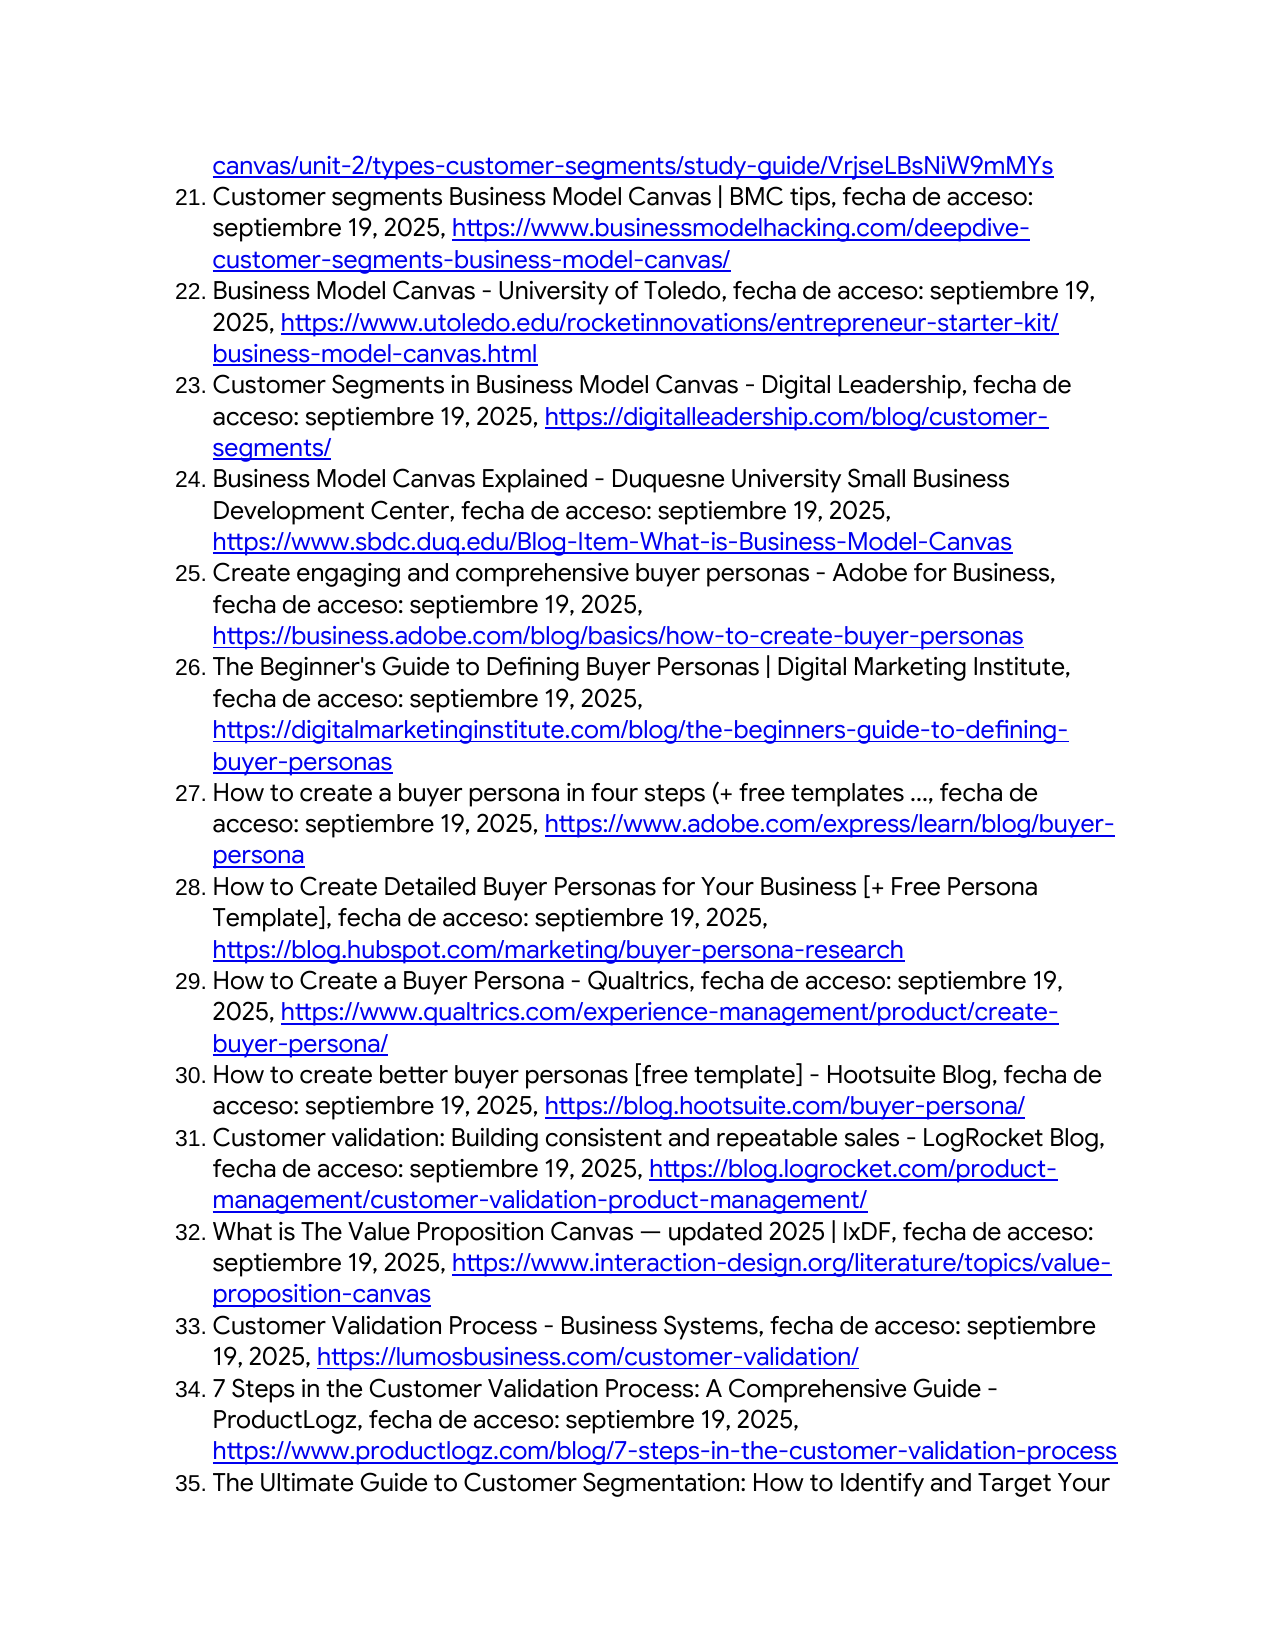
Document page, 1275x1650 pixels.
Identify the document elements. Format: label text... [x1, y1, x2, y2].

list How to create better buyer personas [free template] - Hootsuite Blog, fecha de acceso: septiembre 19, 2025, https://blog.hootsuite.com/buyer-persona/ [175, 1059, 1125, 1122]
list Business Model Canvas - University of Toledo, fecha de acceso: septiembre 19, 2025, https://www.utoledo.edu/rocketinnovations/entrepreneur-starter-kit/business-model-canvas.html [175, 275, 1125, 369]
list How to Create Detailed Buyer Personas for Your Business [+ Free Persona Template], fecha de acceso: septiembre 19, 2025, https://blog.hubspot.com/marketing/buyer-persona-research [175, 871, 1125, 965]
list 7 Steps in the Customer Validation Process: A Comprehensive Guide - ProductLogz, fecha de acceso: septiembre 19, 2025, https://www.productlogz.com/blog/7-steps-in-the-customer-validation-process [175, 1373, 1125, 1467]
list How to create a buyer persona in four steps (+ free templates ..., fecha de acceso: septiembre 19, 2025, https://www.adobe.com/express/learn/blog/buyer-persona [175, 777, 1125, 871]
list Customer validation: Building consistent and repeatable sales - LogRocket Blog, fecha de acceso: septiembre 19, 2025, https://blog.logrocket.com/product-management/customer-validation-product-management/ [175, 1122, 1125, 1216]
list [175, 150, 1125, 181]
list Customer segments Business Model Canvas | BMC tips, fecha de acceso: septiembre 19, 2025, https://www.businessmodelhacking.com/deepdive-customer-segments-business-model-canvas/ [175, 181, 1125, 275]
list How to Create a Buyer Persona - Qualtrics, fecha de acceso: septiembre 19, 2025, https://www.qualtrics.com/experience-management/product/create-buyer-persona/ [175, 965, 1125, 1059]
list Business Model Canvas Explained - Duquesne University Small Business Development Center, fecha de acceso: septiembre 19, 2025, https://www.sbdc.duq.edu/Blog-Item-What-is-Business-Model-Canvas [175, 463, 1125, 558]
list Customer Validation Process - Business Systems, fecha de acceso: septiembre 19, 2025, https://lumosbusiness.com/customer-validation/ [175, 1310, 1125, 1373]
list The Beginner's Guide to Defining Buyer Personas | Digital Marketing Institute, fecha de acceso: septiembre 19, 2025, https://digitalmarketinginstitute.com/blog/the-beginners-guide-to-defining-buyer-personas [175, 652, 1125, 777]
list Customer Segments in Business Model Canvas - Digital Leadership, fecha de acceso: septiembre 19, 2025, https://digitalleadership.com/blog/customer-segments/ [175, 369, 1125, 463]
list Create engaging and comprehensive buyer personas - Adobe for Business, fecha de acceso: septiembre 19, 2025, https://business.adobe.com/blog/basics/how-to-create-buyer-personas [175, 558, 1125, 652]
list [175, 1467, 1125, 1498]
list What is The Value Proposition Canvas — updated 2025 | IxDF, fecha de acceso: septiembre 19, 2025, https://www.interaction-design.org/literature/topics/value-proposition-canvas [175, 1216, 1125, 1310]
